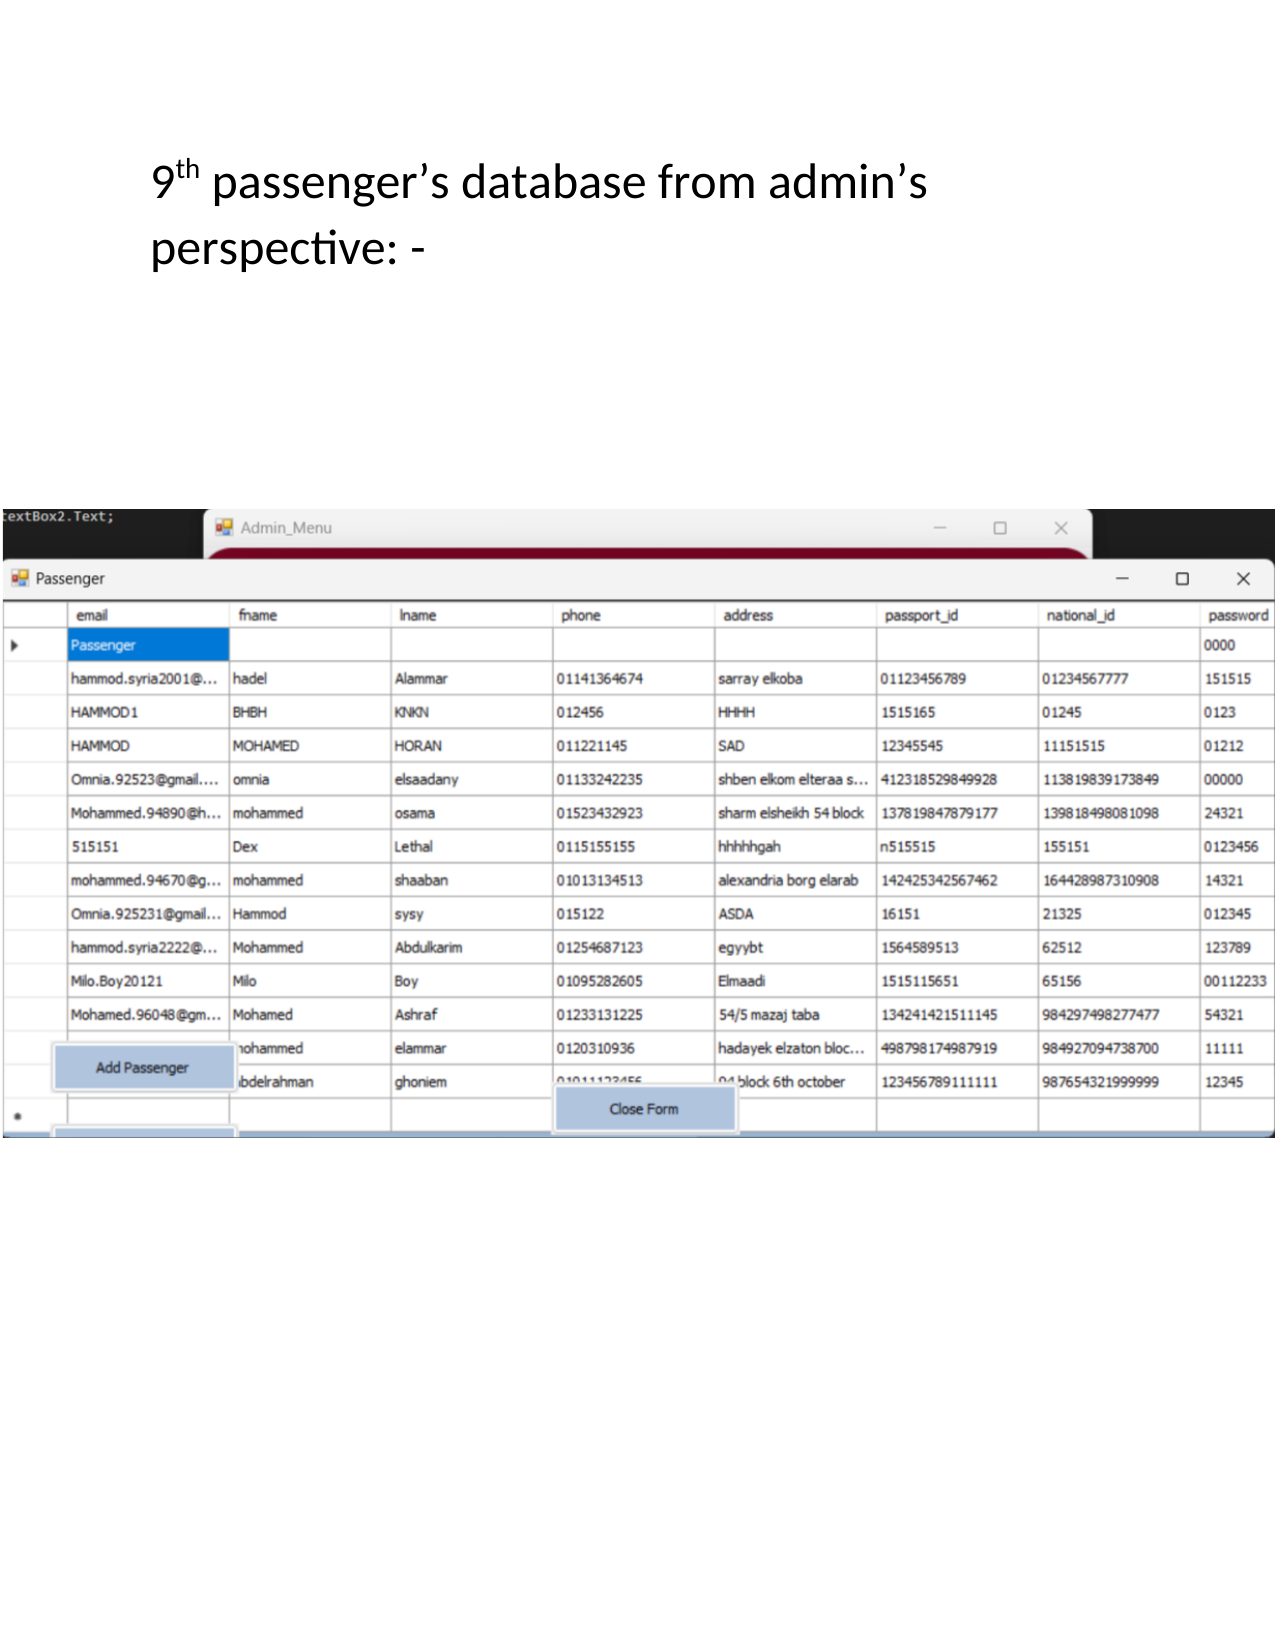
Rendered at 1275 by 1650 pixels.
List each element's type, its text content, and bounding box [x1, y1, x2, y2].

picture [2, 509, 1275, 1138]
text 9th passenger’s database from admin’s perspective: - [150, 150, 1125, 277]
